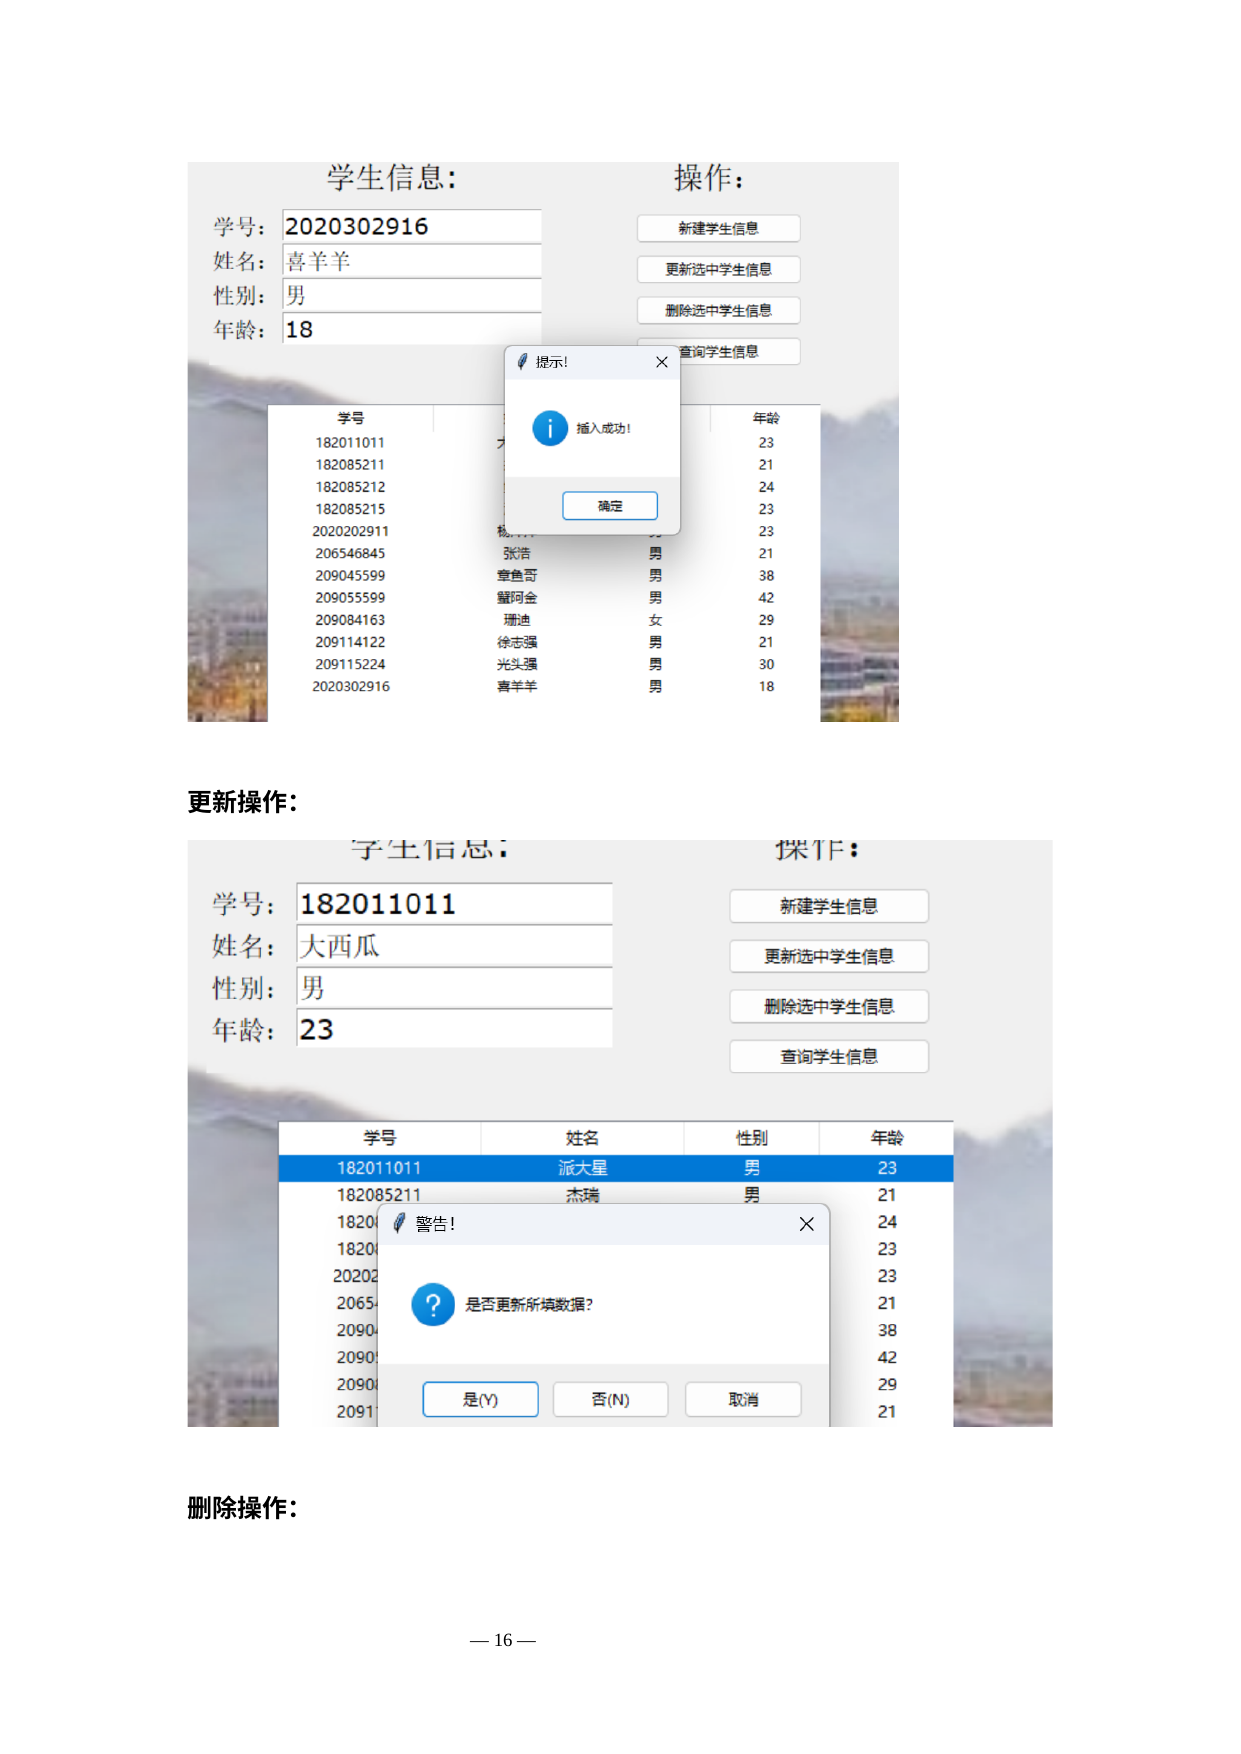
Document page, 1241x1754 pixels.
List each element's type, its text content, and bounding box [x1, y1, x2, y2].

picture [187, 840, 1053, 1427]
picture [187, 162, 899, 722]
text 删除操作： [187, 1474, 1053, 1539]
text 更新操作： [187, 768, 1053, 833]
